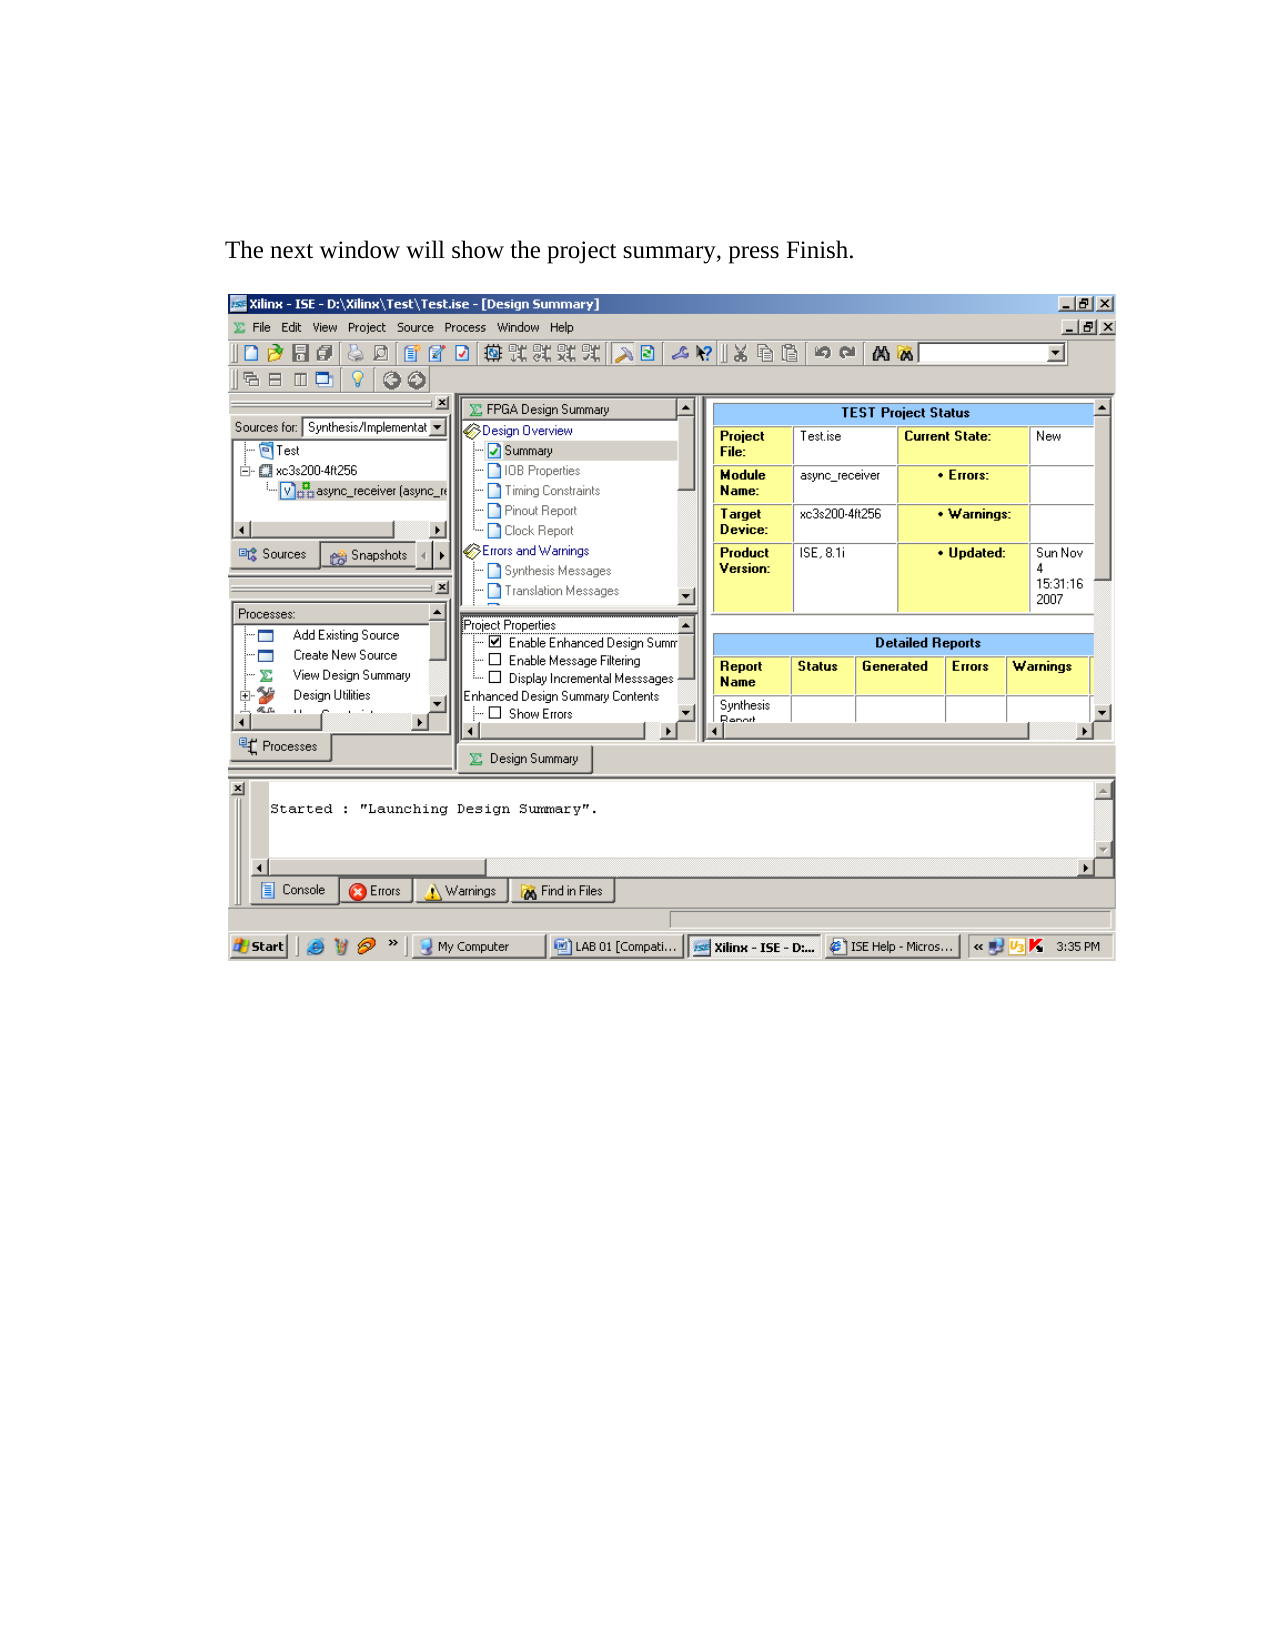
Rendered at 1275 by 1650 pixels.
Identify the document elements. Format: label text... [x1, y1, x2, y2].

text The next window will show the project summary, press Finish. [225, 236, 1177, 264]
picture [228, 294, 1116, 961]
